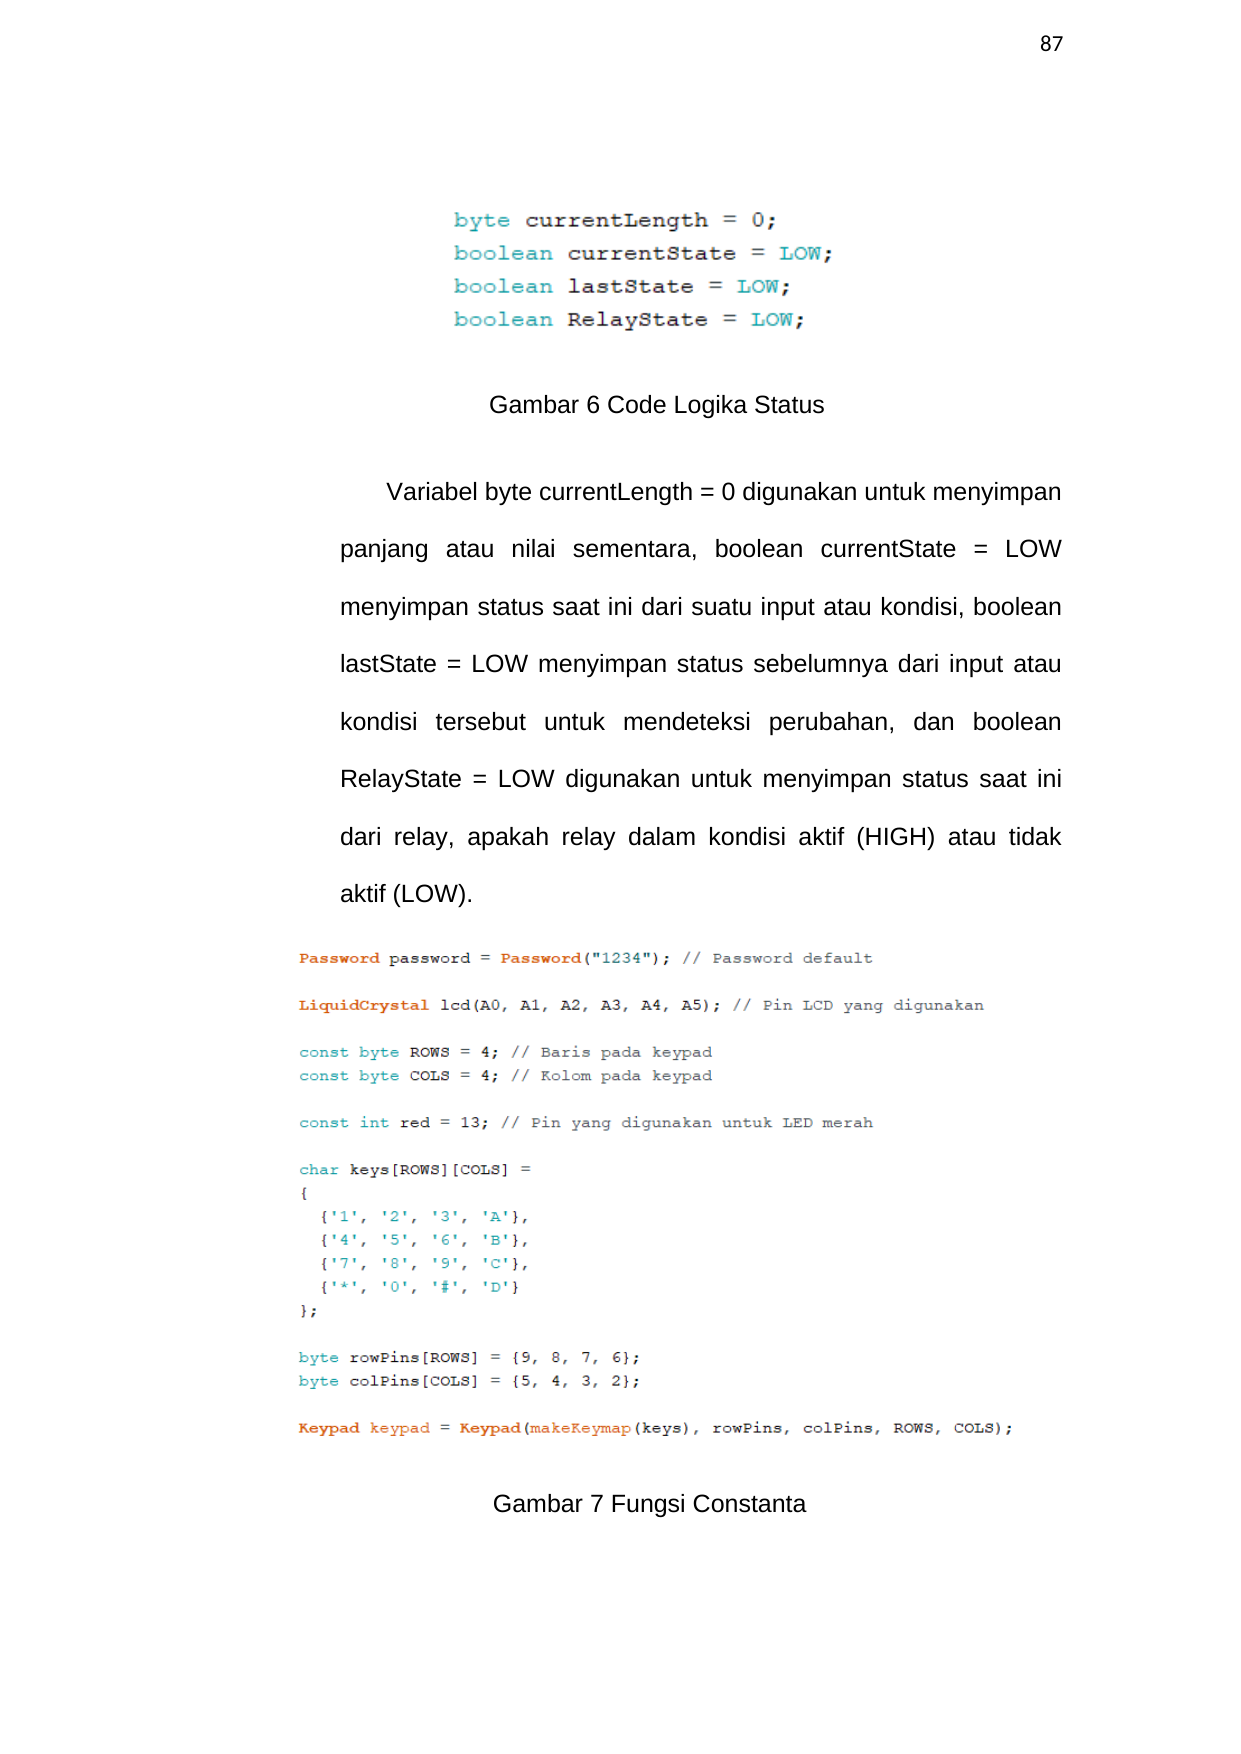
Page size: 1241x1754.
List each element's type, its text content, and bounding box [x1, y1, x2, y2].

list Variabel byte currentLength = 0 digunakan untuk menyimpan panjang atau nilai sementara, boolean currentState = LOW menyimpan status saat ini dari suatu input atau kondisi, boolean lastState = LOW menyimpan status sebelumnya dari input atau kondisi tersebut untuk mendeteksi perubahan, dan boolean RelayState = LOW digunakan untuk menyimpan status saat ini dari relay, apakah relay dalam kondisi aktif (HIGH) atau tidak aktif (LOW). [340, 476, 1063, 908]
list Gambar 7 Fungsi Constanta [236, 1489, 1063, 1517]
subtitle Gambar 6 Code Logika Status [236, 390, 1063, 418]
picture [442, 178, 872, 356]
picture [290, 936, 1038, 1455]
